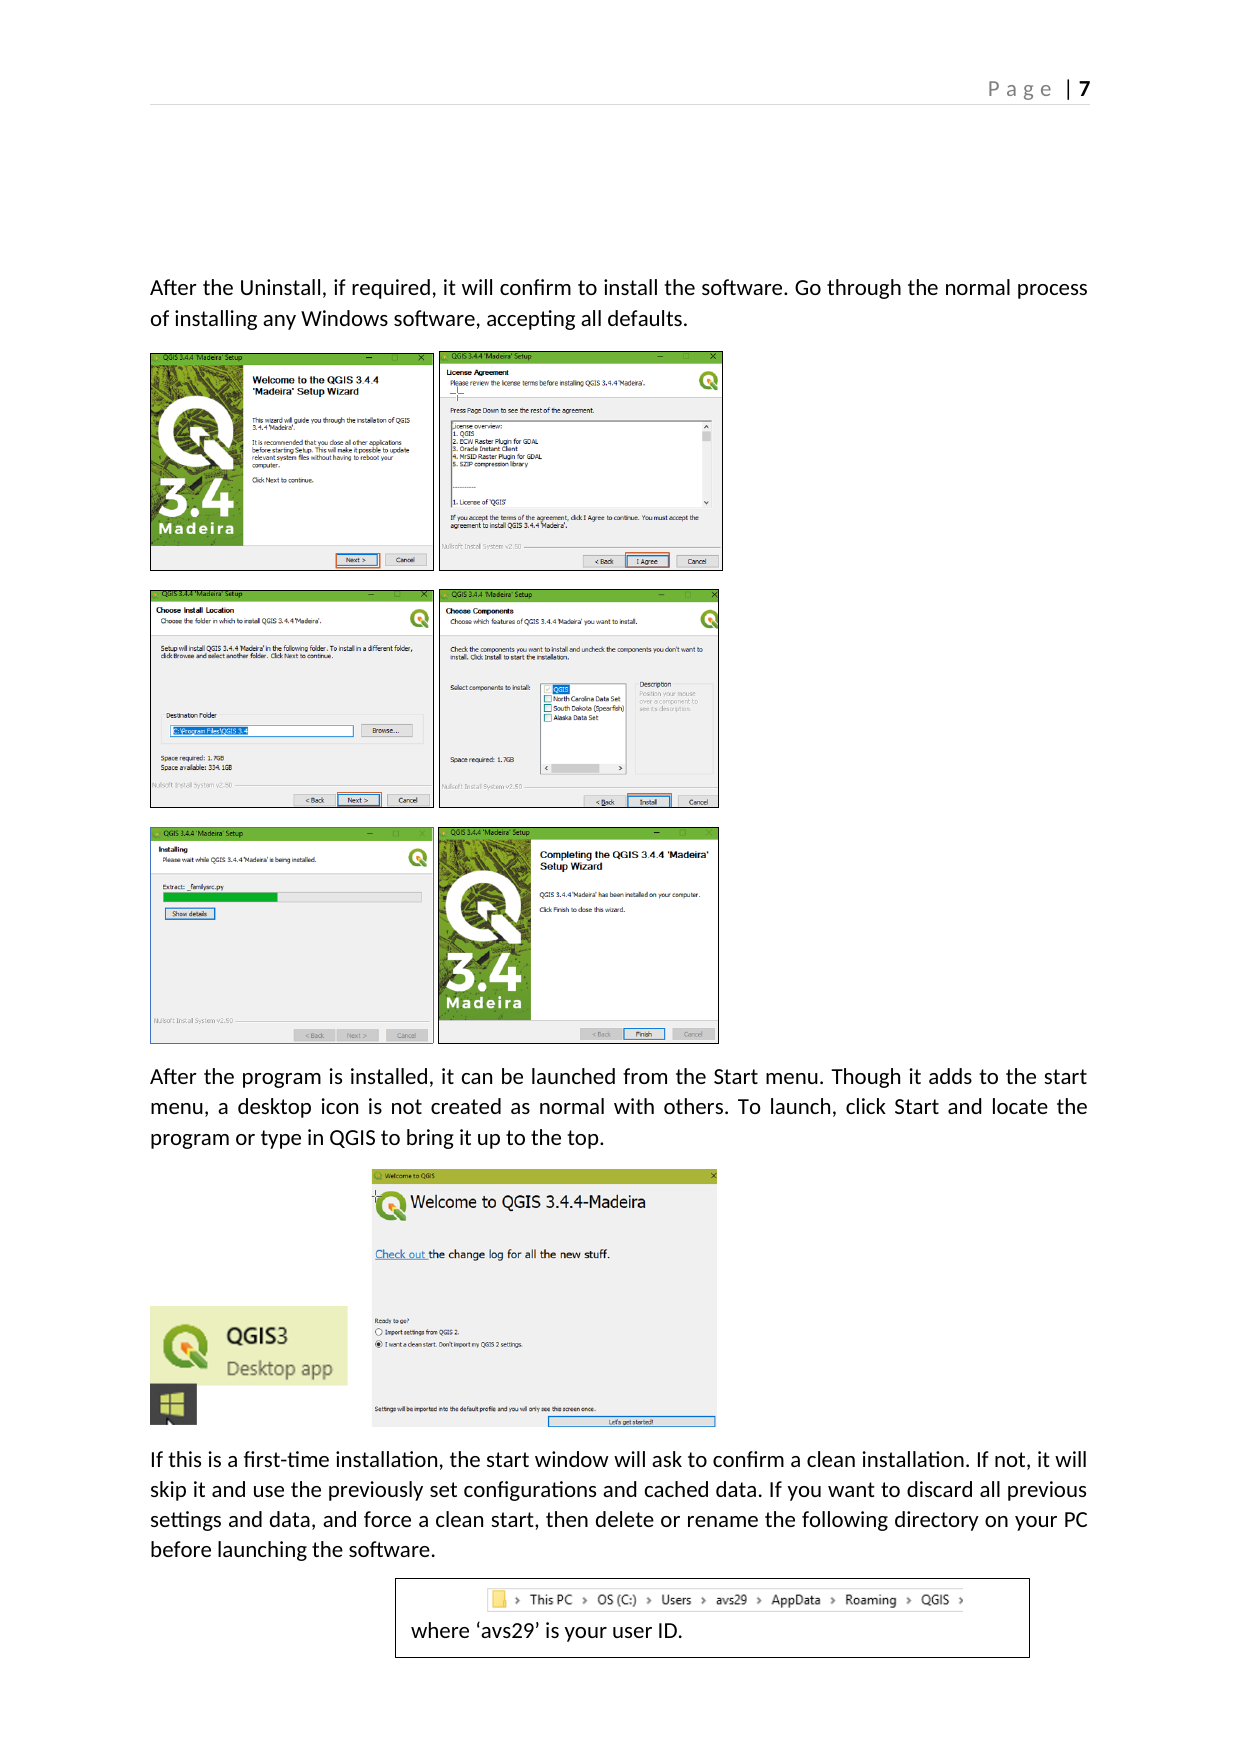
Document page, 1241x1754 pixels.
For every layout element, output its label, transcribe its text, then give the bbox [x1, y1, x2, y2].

text If this is a first-time installation, the start window will ask to confirm a clean installation. If not, it will skip it and use the previously set configurations and cached data. If you want to discard all previous settings and data, and force a clean start, then delete or rename the following directory on your PC before launching the software. [150, 1445, 1090, 1564]
picture [151, 354, 433, 570]
text After the program is installed, it can be launched from the Start menu. Though it adds to the start menu, a desktop icon is not created as normal with others. To launch, click Start and locate the program or type in QGIS to bring it up to the top. [150, 1062, 1090, 1151]
picture [151, 591, 433, 807]
picture [439, 828, 718, 1043]
picture [151, 828, 433, 1043]
picture [371, 1169, 717, 1427]
picture [440, 352, 722, 570]
picture [485, 1586, 963, 1612]
picture [150, 1306, 367, 1427]
text After the Uninstall, if required, it will confirm to install the software. Go through the normal process of installing any Windows software, accepting all defaults. [150, 273, 1090, 332]
picture [440, 590, 718, 807]
